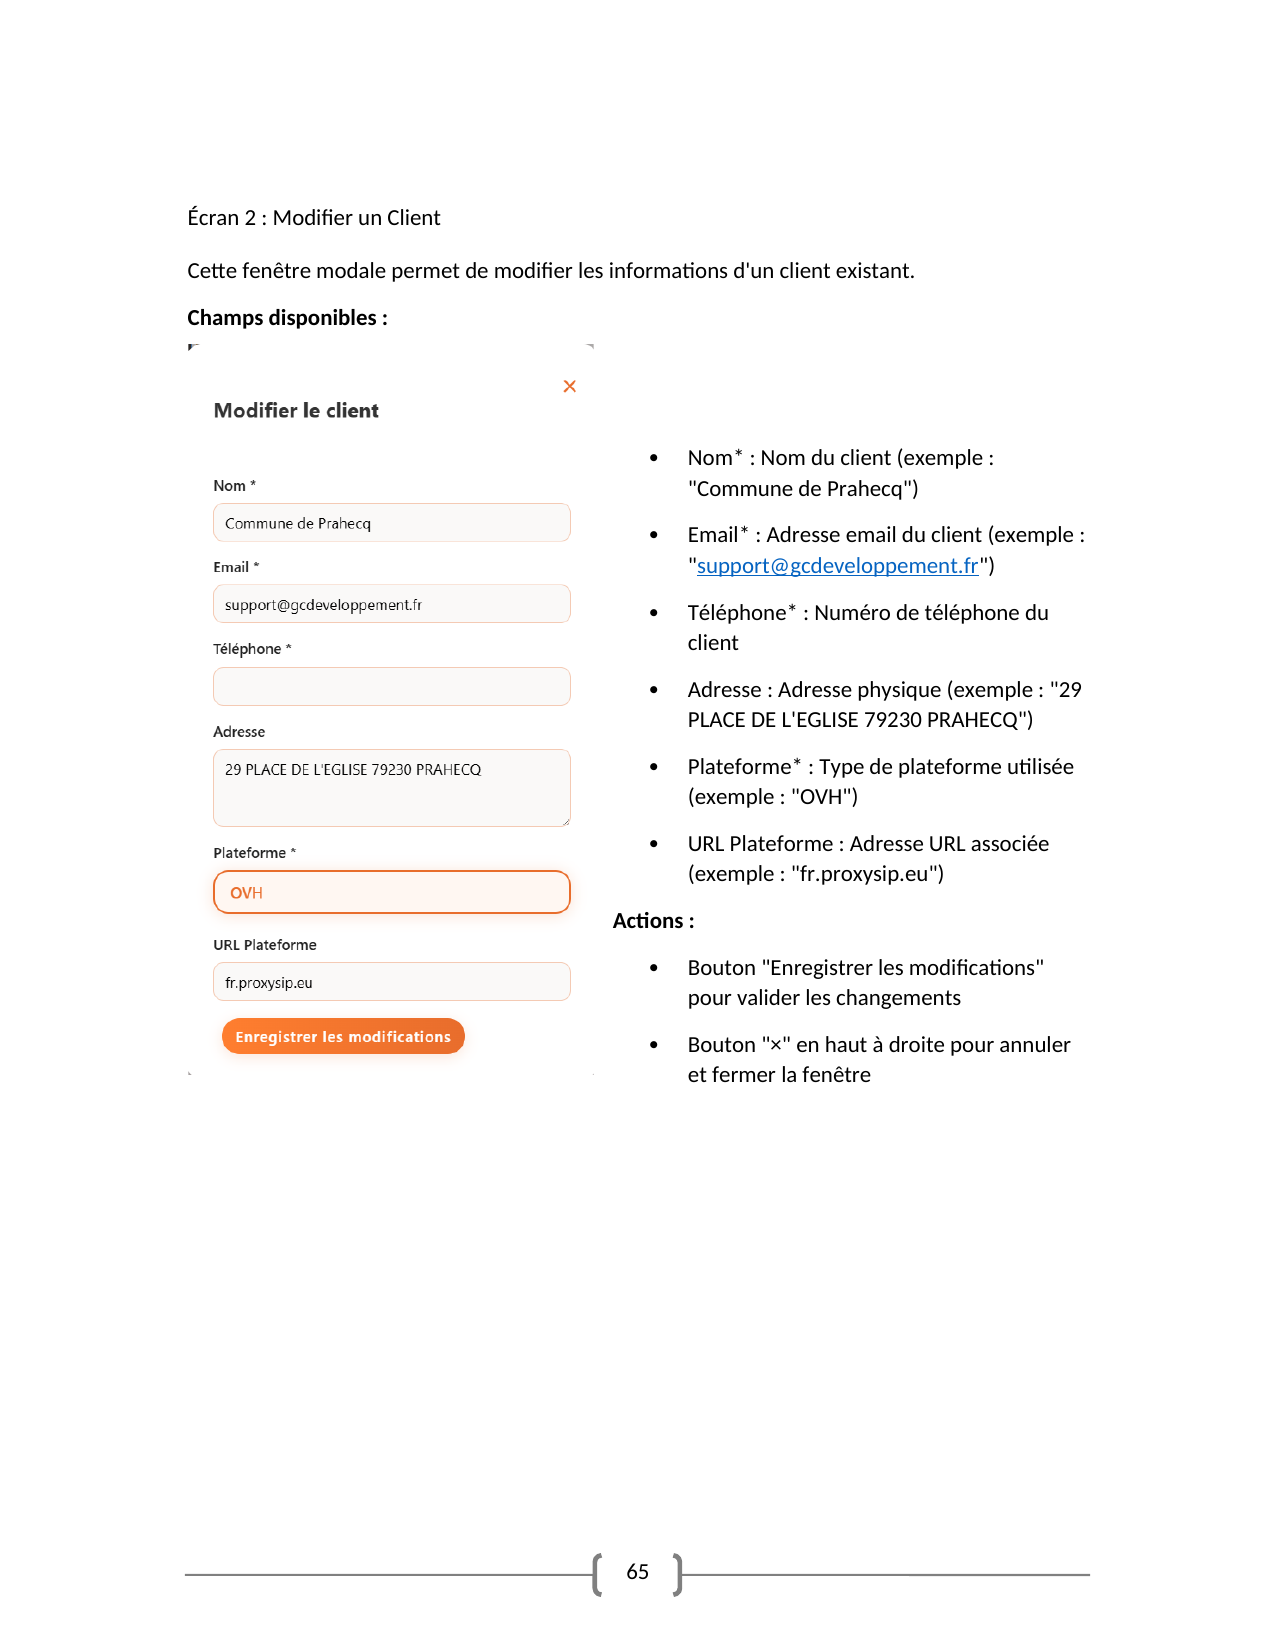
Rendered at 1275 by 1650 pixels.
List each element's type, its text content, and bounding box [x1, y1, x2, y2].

list Adresse : Adresse physique (exemple : "29 PLACE DE L'EGLISE 79230 PRAHECQ") [594, 675, 1087, 733]
list Téléphone* : Numéro de téléphone du client [594, 598, 1087, 656]
list URL Plateforme : Adresse URL associée (exemple : "fr.proxysip.eu") [594, 829, 1087, 887]
list Nom* : Nom du client (exemple : "Commune de Prahecq") [594, 443, 1087, 502]
list Bouton "×" en haut à droite pour annuler et fermer la fenêtre [225, 1030, 1087, 1088]
text Cette fenêtre modale permet de modifier les informations d'un client existant. [187, 256, 1087, 284]
list Plateforme* : Type de plateforme utilisée (exemple : "OVH") [594, 752, 1087, 810]
text Champs disponibles : [187, 303, 1087, 331]
picture [187, 344, 594, 1073]
text Écran 2 : Modifier un Client [187, 203, 1087, 231]
list Email* : Adresse email du client (exemple : "support@gcdeveloppement.fr") [594, 521, 1087, 579]
list Bouton "Enregistrer les modifications" pour valider les changements [594, 953, 1087, 1011]
text Actions : [594, 906, 1087, 934]
